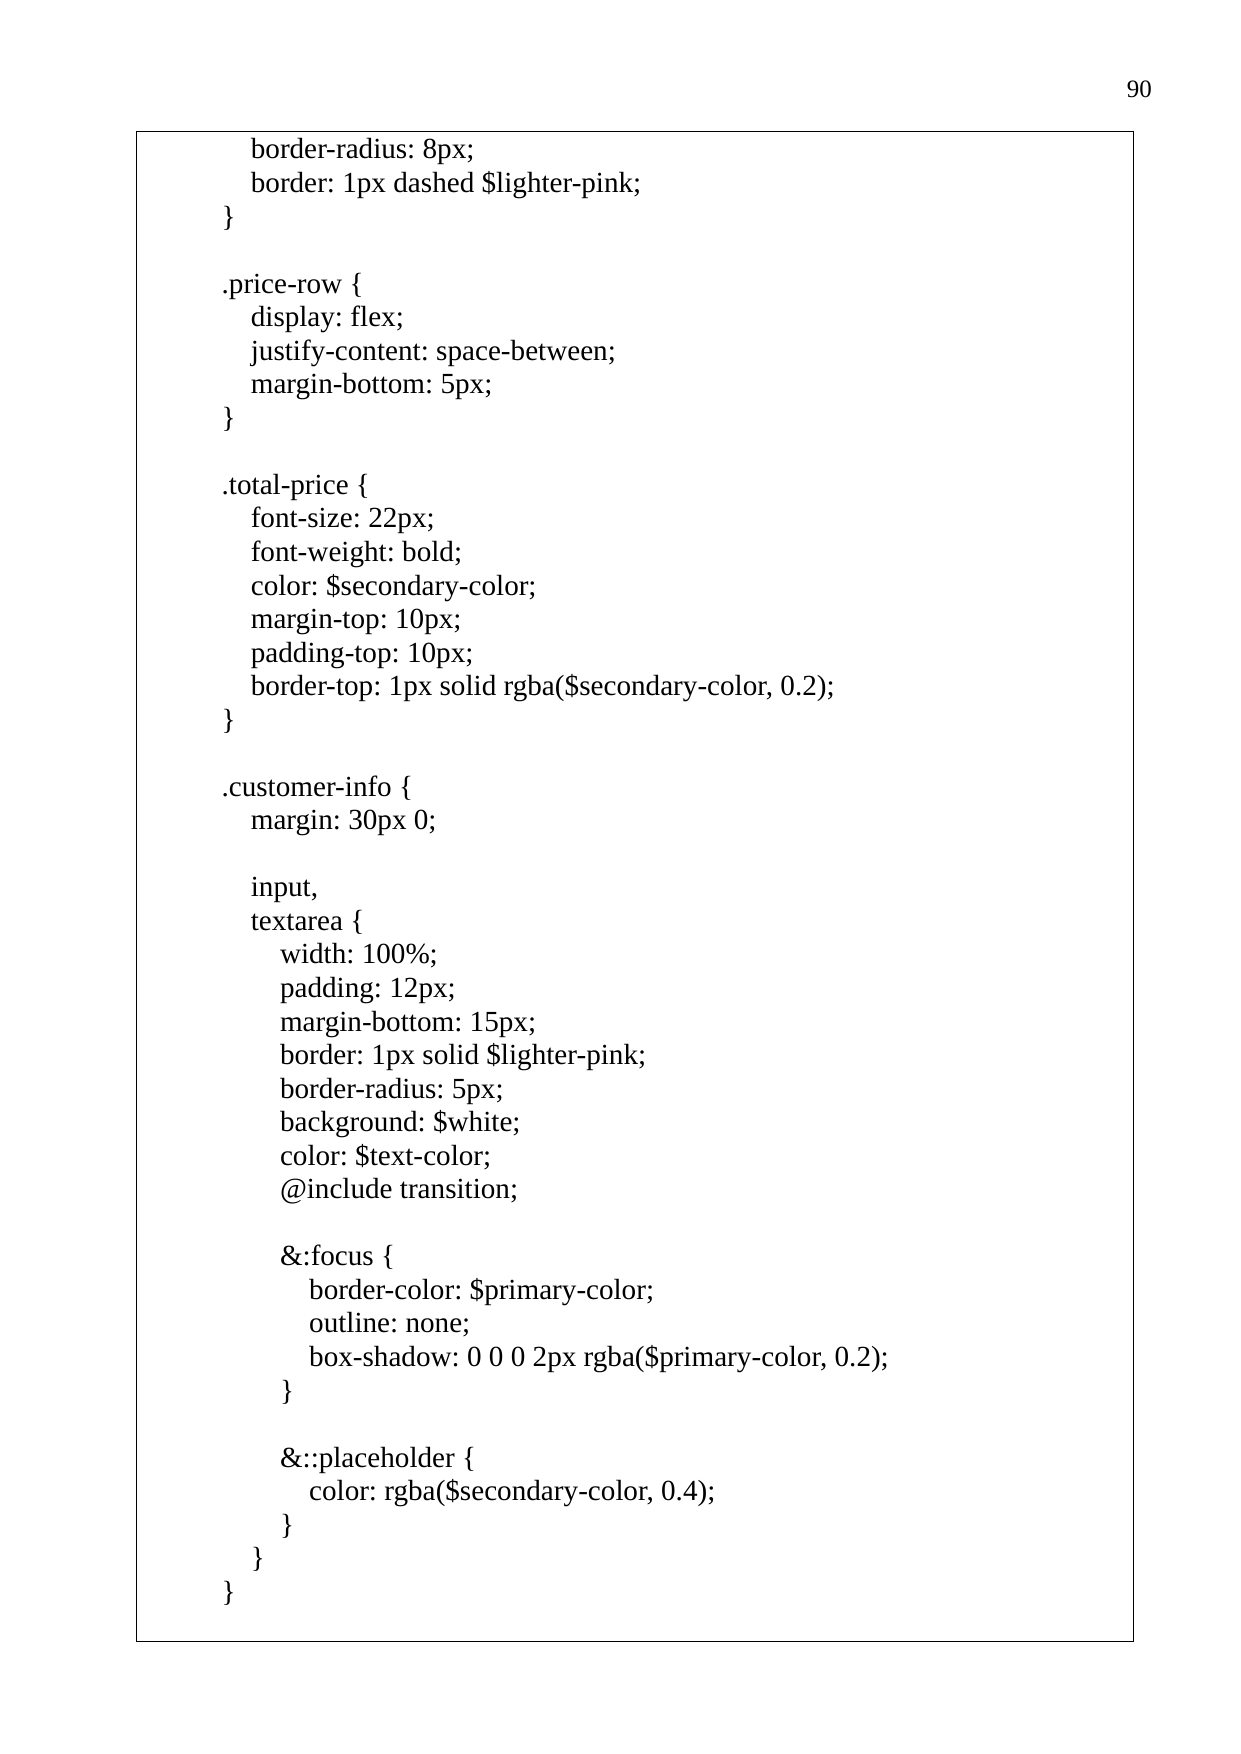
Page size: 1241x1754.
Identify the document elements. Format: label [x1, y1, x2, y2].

table_header [137, 132, 1133, 1641]
